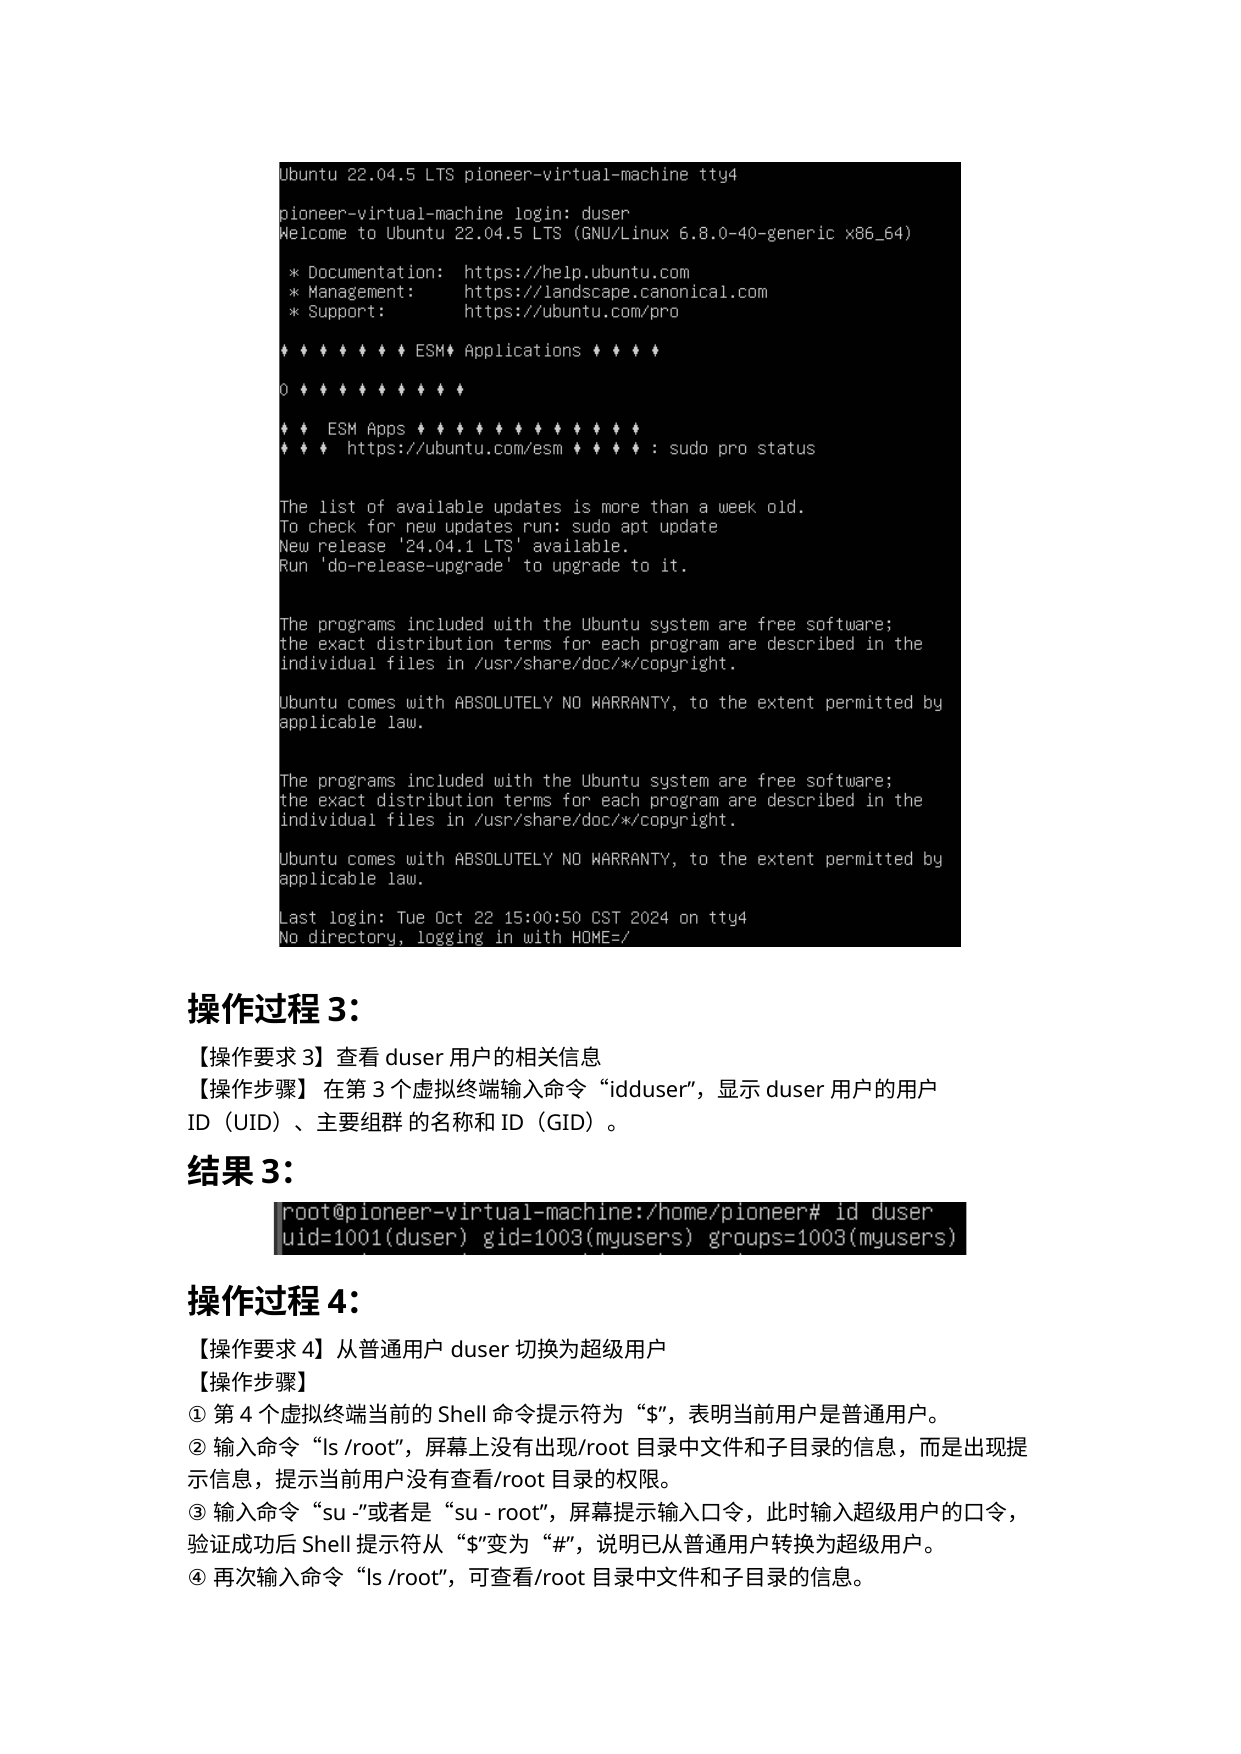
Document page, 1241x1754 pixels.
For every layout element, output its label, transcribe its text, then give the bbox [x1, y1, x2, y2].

text ② 输入命令“ls /root”，屏幕上没有出现/root 目录中文件和子目录的信息，而是出现提 示信息，提示当前用户没有查看/root 目录的权限。 [187, 1429, 1053, 1494]
picture [273, 1202, 967, 1255]
text 【操作步骤】 [187, 1364, 1053, 1397]
text 【操作要求 4】从普通用户 duser 切换为超级用户 [187, 1332, 1053, 1364]
text ④ 再次输入命令“ls /root”，可查看/root 目录中文件和子目录的信息。 [187, 1559, 1053, 1592]
text 结果3： [187, 1137, 1053, 1202]
text ① 第 4 个虚拟终端当前的 Shell 命令提示符为“$”，表明当前用户是普通用户。 [187, 1397, 1053, 1429]
text 操作过程3： [187, 974, 1053, 1039]
text 【操作要求 3】查看 duser 用户的相关信息 [187, 1039, 1053, 1072]
text 操作过程4： [187, 1267, 1053, 1332]
text 【操作步骤】 在第 3 个虚拟终端输入命令“idduser”，显示 duser 用户的用户 ID（UID）、主要组群 的名称和 ID（GID）。 [187, 1072, 1053, 1137]
text ③ 输入命令“su -”或者是“su - root”，屏幕提示输入口令，此时输入超级用户的口令， 验证成功后 Shell 提示符从“$”变为“#”，说明已从普通用户转换为超级用户。 [187, 1494, 1053, 1559]
picture [279, 162, 961, 947]
